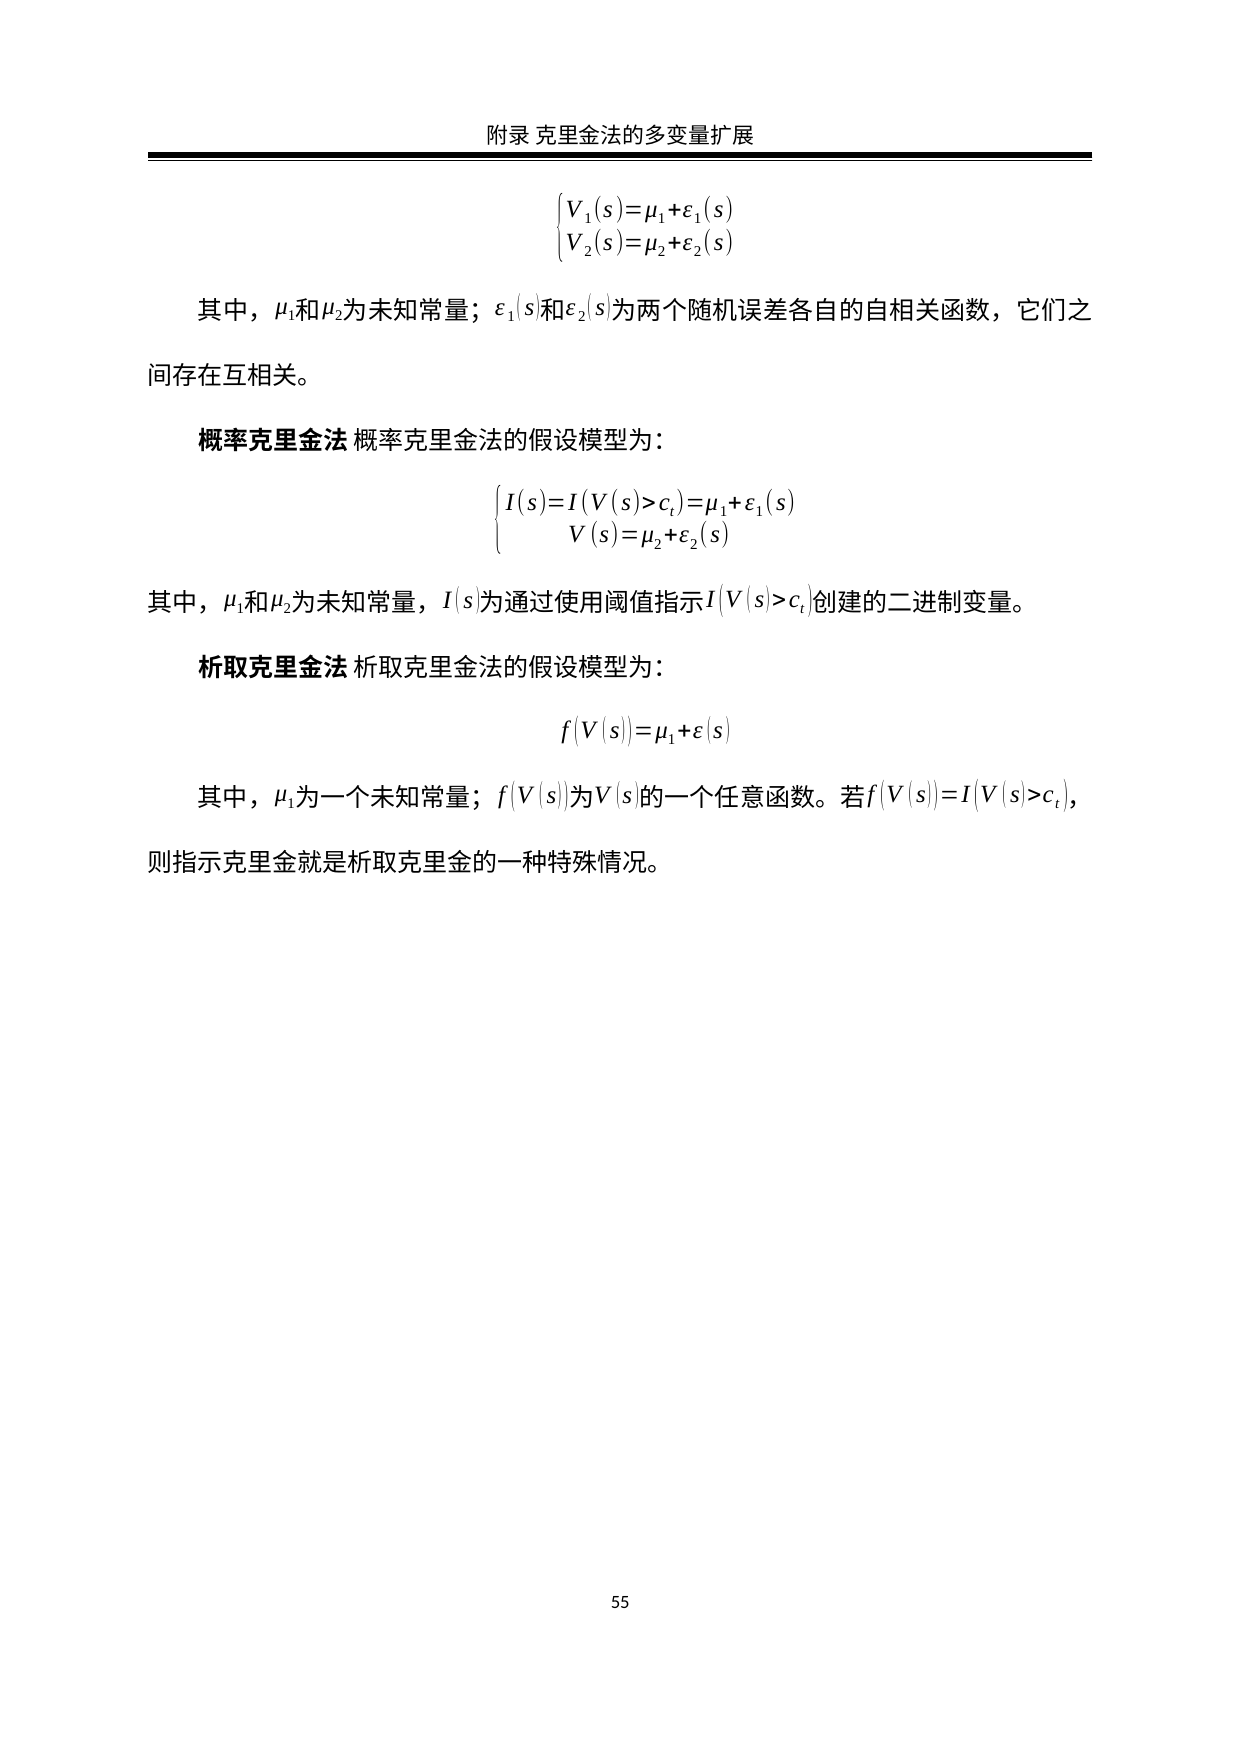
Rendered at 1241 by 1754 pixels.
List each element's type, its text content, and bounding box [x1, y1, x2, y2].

text 其中，和为未知常量，为通过使用阈值指示创建的二进制变量。 [148, 568, 1092, 633]
text 概率克里金法 概率克里金法的假设模型为： [148, 406, 1092, 471]
text 其中，和为未知常量；和为两个随机误差各自的自相关函数，它们之间存在互相关。 [148, 276, 1092, 406]
text 析取克里金法 析取克里金法的假设模型为： [148, 633, 1092, 698]
text 其中，为一个未知常量；为的一个任意函数。若，则指示克里金就是析取克里金的一种特殊情况。 [148, 763, 1092, 893]
